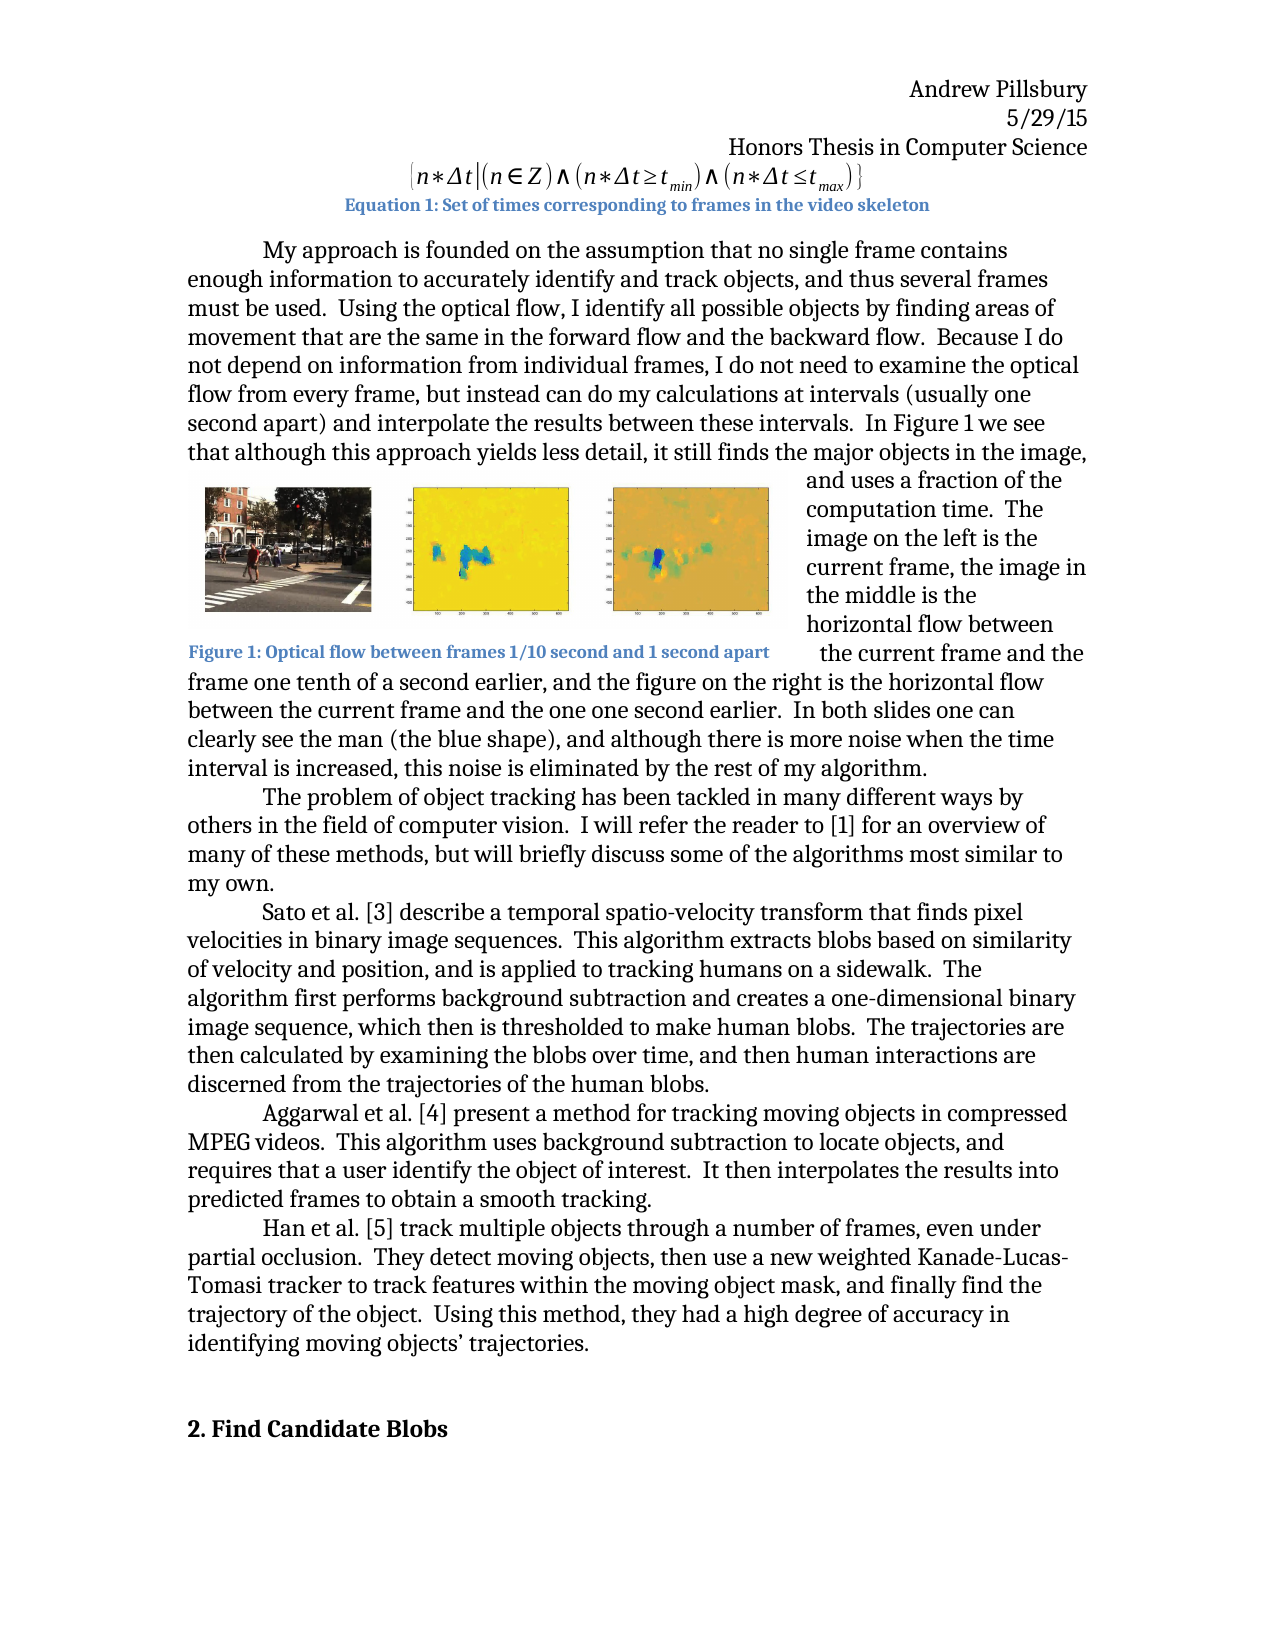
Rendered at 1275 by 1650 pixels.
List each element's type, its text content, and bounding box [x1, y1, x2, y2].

table_header [176, 161, 1099, 194]
text Sato et al. [3] describe a temporal spatio-velocity transform that finds pixel velocities in binary image sequences. This algorithm extracts blobs based on similarity of velocity and position, and is applied to tracking humans on a sidewalk. The algorithm first performs background subtraction and creates a one-dimensional binary image sequence, which then is thresholded to make human blobs. The trajectories are then calculated by examining the blobs over time, and then human interactions are discerned from the trajectories of the human blobs. [187, 898, 1087, 1099]
text My approach is founded on the assumption that no single frame contains enough information to accurately identify and track objects, and thus several frames must be used. Using the optical flow, I identify all possible objects by finding areas of movement that are the same in the forward flow and the backward flow. Because I do not depend on information from individual frames, I do not need to examine the optical flow from every frame, but instead can do my calculations at intervals (usually one second apart) and interpolate the results between these intervals. In Figure 1 we see that although this approach yields less detail, it still finds the major objects in the image, and uses a fraction of the computation time. The image on the left is the current frame, the image in the middle is the horizontal flow between the current frame and the frame one tenth of a second earlier, and the figure on the right is the horizontal flow between the current frame and the one one second earlier. In both slides one can clearly see the man (the blue shape), and although there is more noise when the time interval is increased, this noise is eliminated by the rest of my algorithm. [187, 236, 1087, 783]
picture [188, 470, 788, 629]
text The problem of object tracking has been tackled in many different ways by others in the field of computer vision. I will refer the reader to [1] for an overview of many of these methods, but will briefly discuss some of the algorithms most similar to my own. [187, 783, 1087, 898]
text Han et al. [5] track multiple objects through a number of frames, even under partial occlusion. They detect moving objects, then use a new weighted Kanade-Lucas-Tomasi tracker to track features within the moving object mask, and finally find the trajectory of the object. Using this method, they had a high degree of accuracy in identifying moving objects’ trajectories. [187, 1214, 1087, 1358]
text Aggarwal et al. [4] present a method for tracking moving objects in compressed MPEG videos. This algorithm uses background subtraction to locate objects, and requires that a user identify the object of interest. It then interpolates the results into predicted frames to obtain a smooth tracking. [187, 1099, 1087, 1214]
text 2. Find Candidate Blobs [187, 1415, 1087, 1444]
